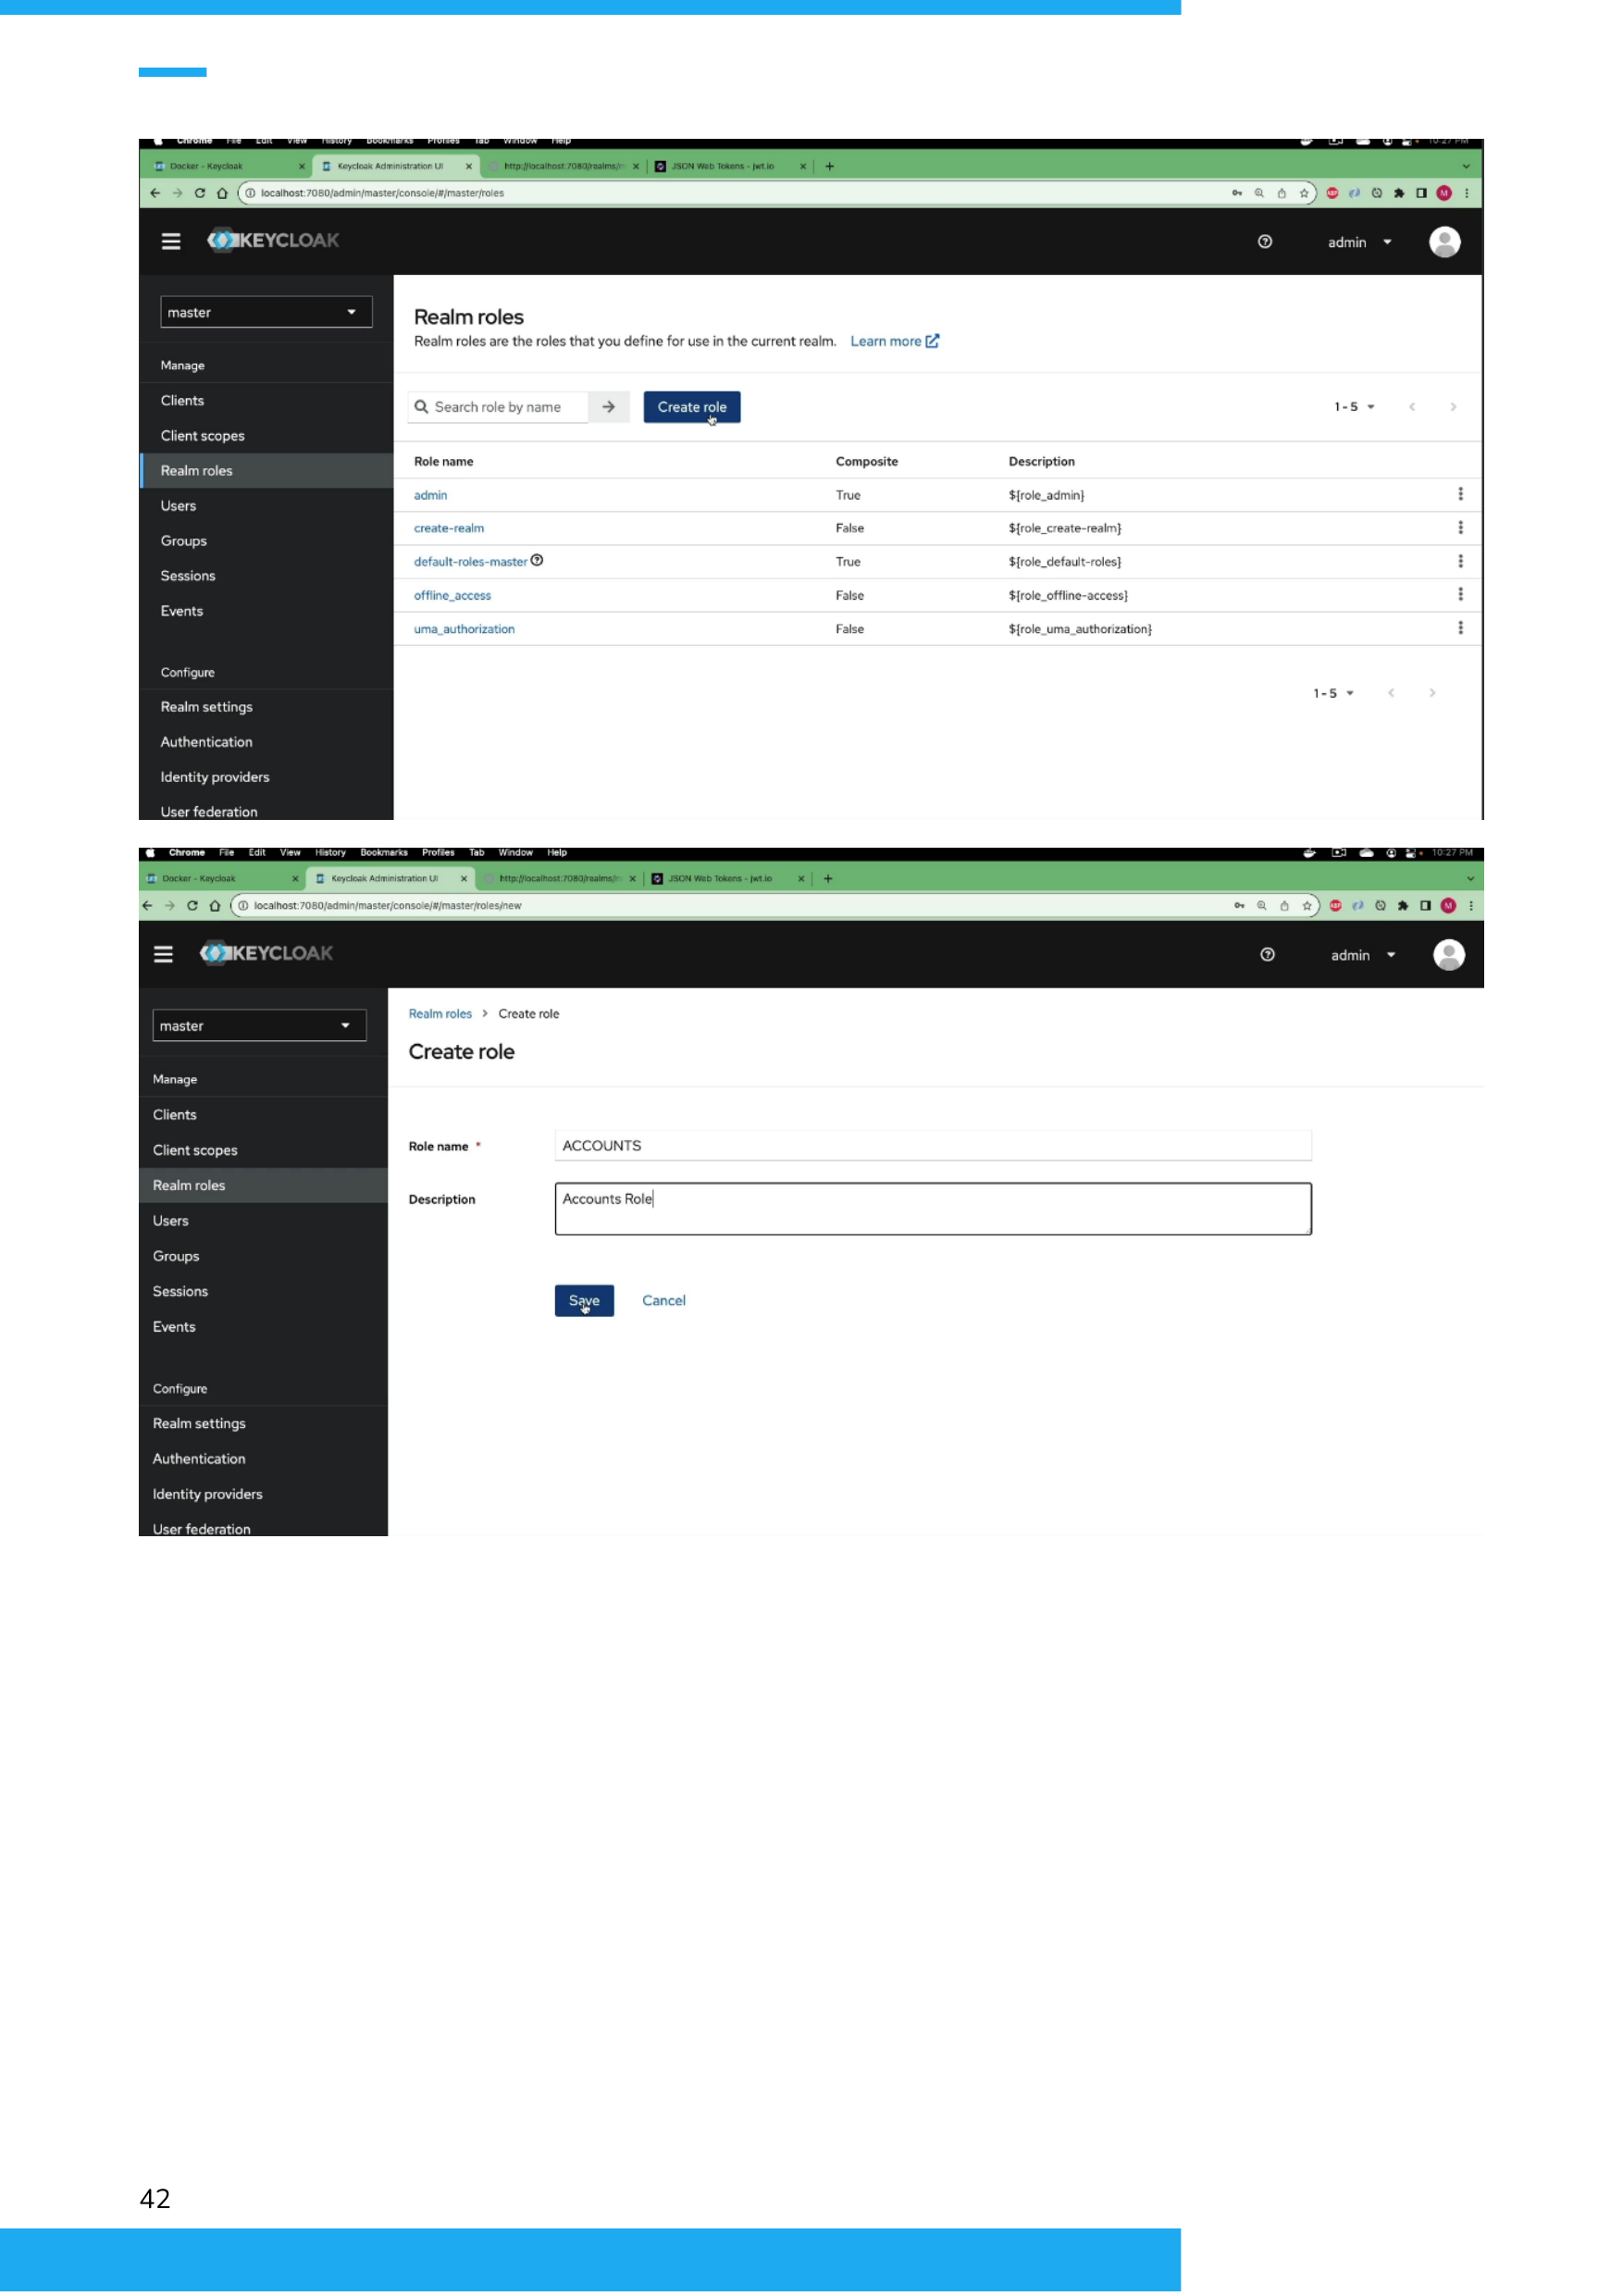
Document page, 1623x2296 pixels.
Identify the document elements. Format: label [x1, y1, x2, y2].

picture [0, 2228, 1182, 2291]
picture [139, 848, 1484, 1536]
picture [0, 0, 1182, 15]
picture [139, 139, 1484, 820]
picture [139, 68, 207, 77]
